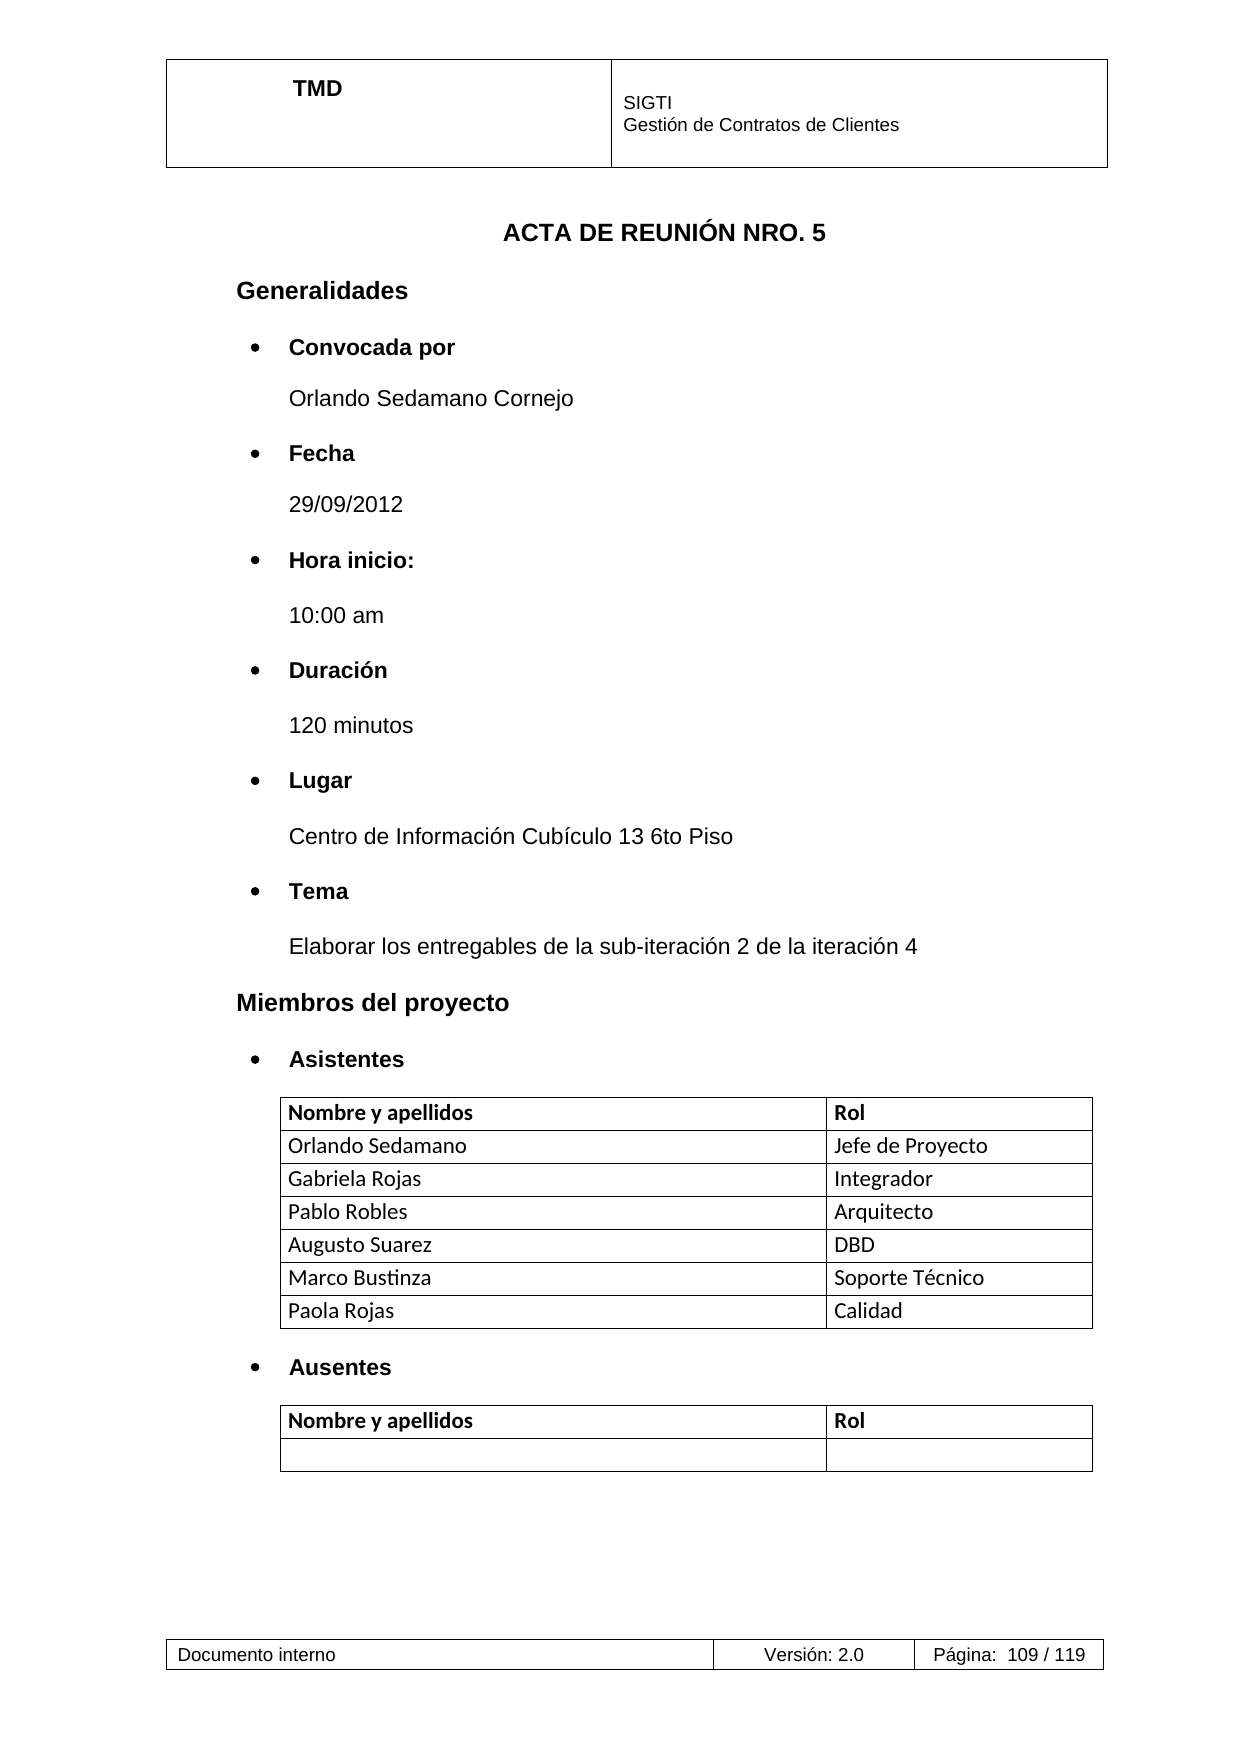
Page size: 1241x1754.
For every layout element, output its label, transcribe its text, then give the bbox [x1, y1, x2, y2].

list Orlando Sedamano Cornejo [288, 385, 1092, 411]
list Duración [251, 657, 1092, 683]
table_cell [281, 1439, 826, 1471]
list Ausentes [251, 1354, 1092, 1380]
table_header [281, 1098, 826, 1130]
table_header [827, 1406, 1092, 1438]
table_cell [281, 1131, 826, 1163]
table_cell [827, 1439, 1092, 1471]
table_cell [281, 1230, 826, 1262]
list 29/09/2012 [288, 491, 1092, 518]
list Asistentes [251, 1046, 1092, 1073]
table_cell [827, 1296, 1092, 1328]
list Lugar [251, 767, 1092, 794]
list Hora inicio: [251, 547, 1092, 573]
list Miembros del proyecto [236, 988, 1092, 1017]
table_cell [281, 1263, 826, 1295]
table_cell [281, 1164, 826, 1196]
list Centro de Información Cubículo 13 6to Piso [288, 823, 1092, 849]
list ACTA DE REUNIÓN NRO. 5 [236, 218, 1092, 247]
list Tema [251, 878, 1092, 904]
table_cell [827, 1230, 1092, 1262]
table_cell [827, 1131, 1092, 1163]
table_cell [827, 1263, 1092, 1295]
list Generalidades [236, 276, 1092, 305]
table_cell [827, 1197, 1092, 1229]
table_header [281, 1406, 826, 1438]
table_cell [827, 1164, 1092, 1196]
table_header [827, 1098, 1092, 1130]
list 120 minutos [288, 712, 1092, 738]
list Convocada por [251, 334, 1092, 360]
list Elaborar los entregables de la sub-iteración 2 de la iteración 4 [288, 933, 1092, 959]
list 10:00 am [288, 602, 1092, 628]
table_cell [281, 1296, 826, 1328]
list Fecha [251, 440, 1092, 467]
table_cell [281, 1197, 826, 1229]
